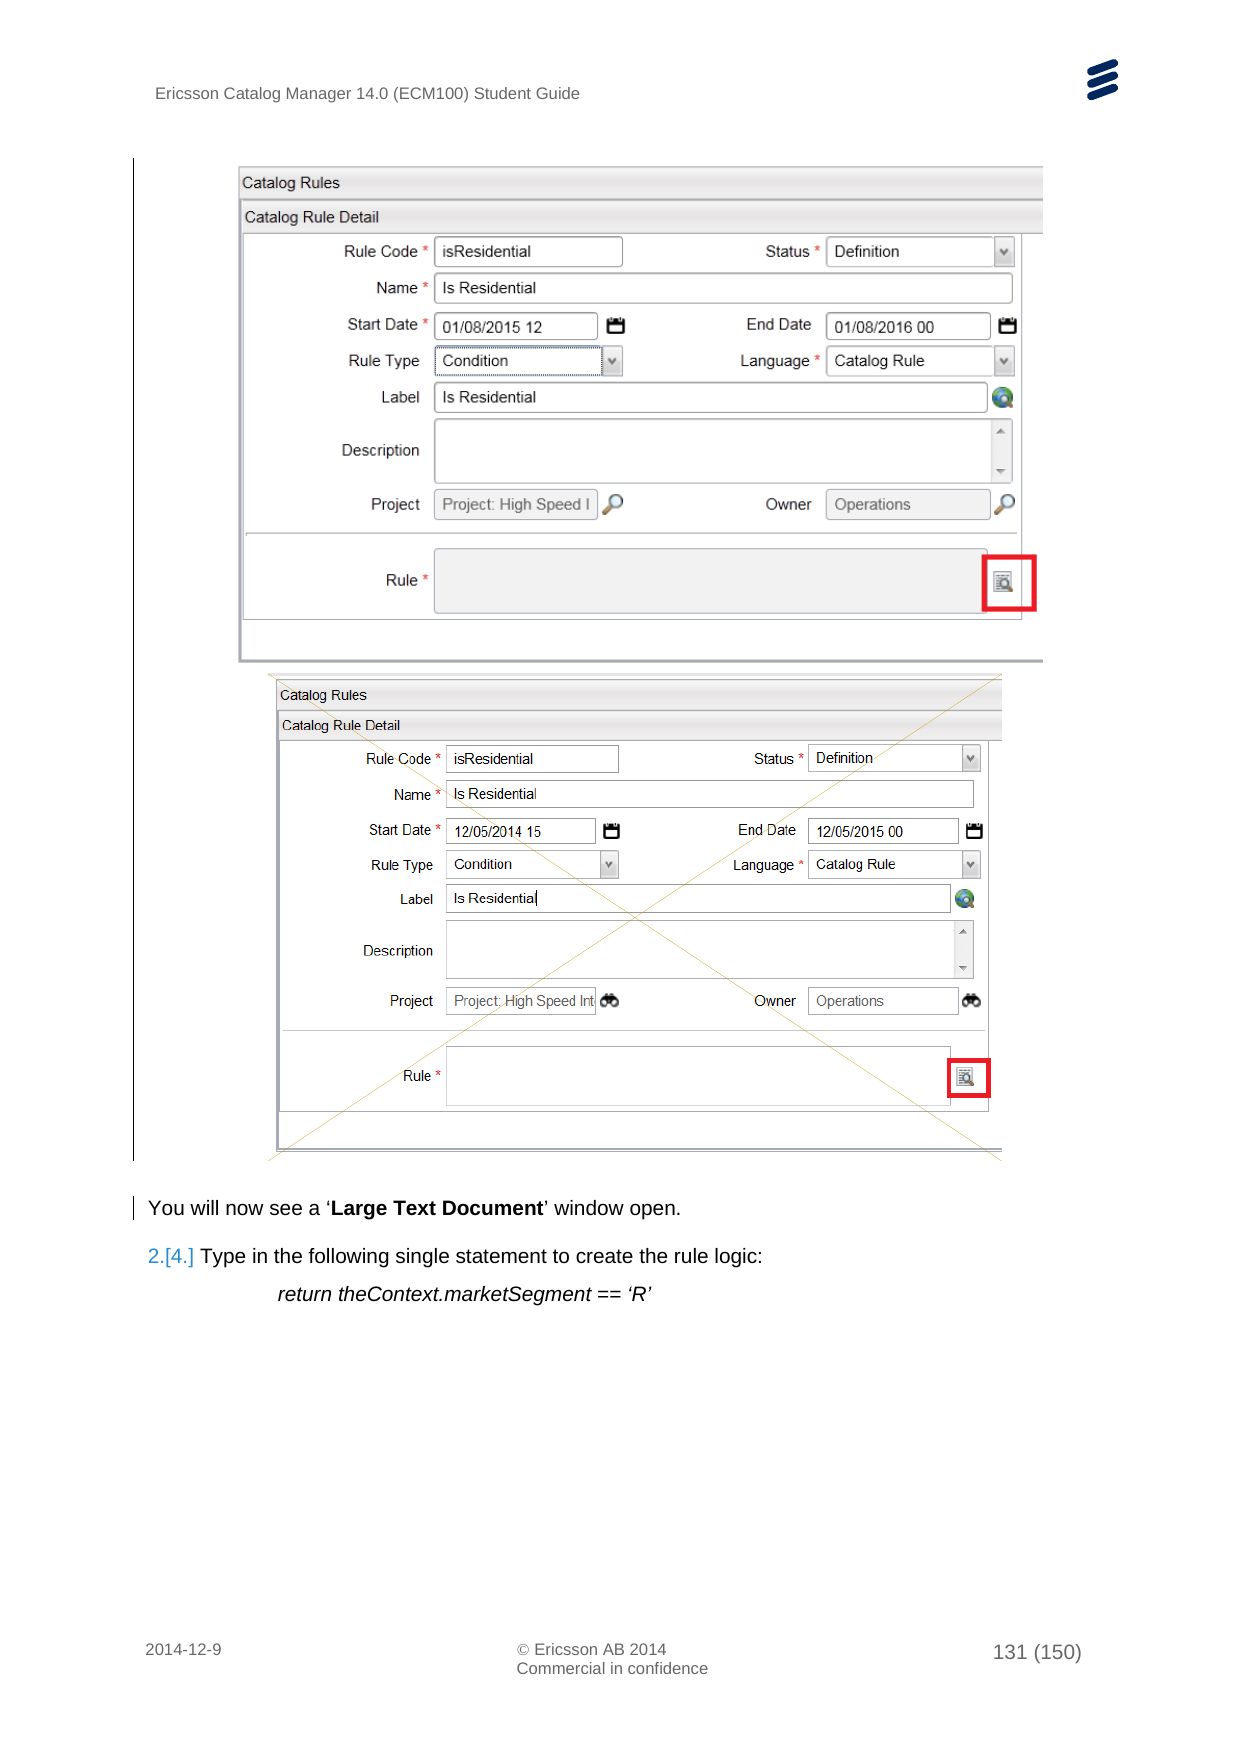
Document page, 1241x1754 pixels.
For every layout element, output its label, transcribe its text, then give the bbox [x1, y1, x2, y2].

picture [269, 919, 1001, 1162]
text return theContext.marketSegment == ‘R’ [192, 1282, 1122, 1306]
picture [267, 675, 633, 1160]
list Type in the following single statement to create the rule logic: [148, 1244, 1122, 1268]
text You will now see a ‘Large Text Document’ window open. [148, 1196, 1122, 1220]
picture [269, 673, 1001, 916]
picture [227, 158, 1043, 671]
picture [636, 675, 1002, 1160]
